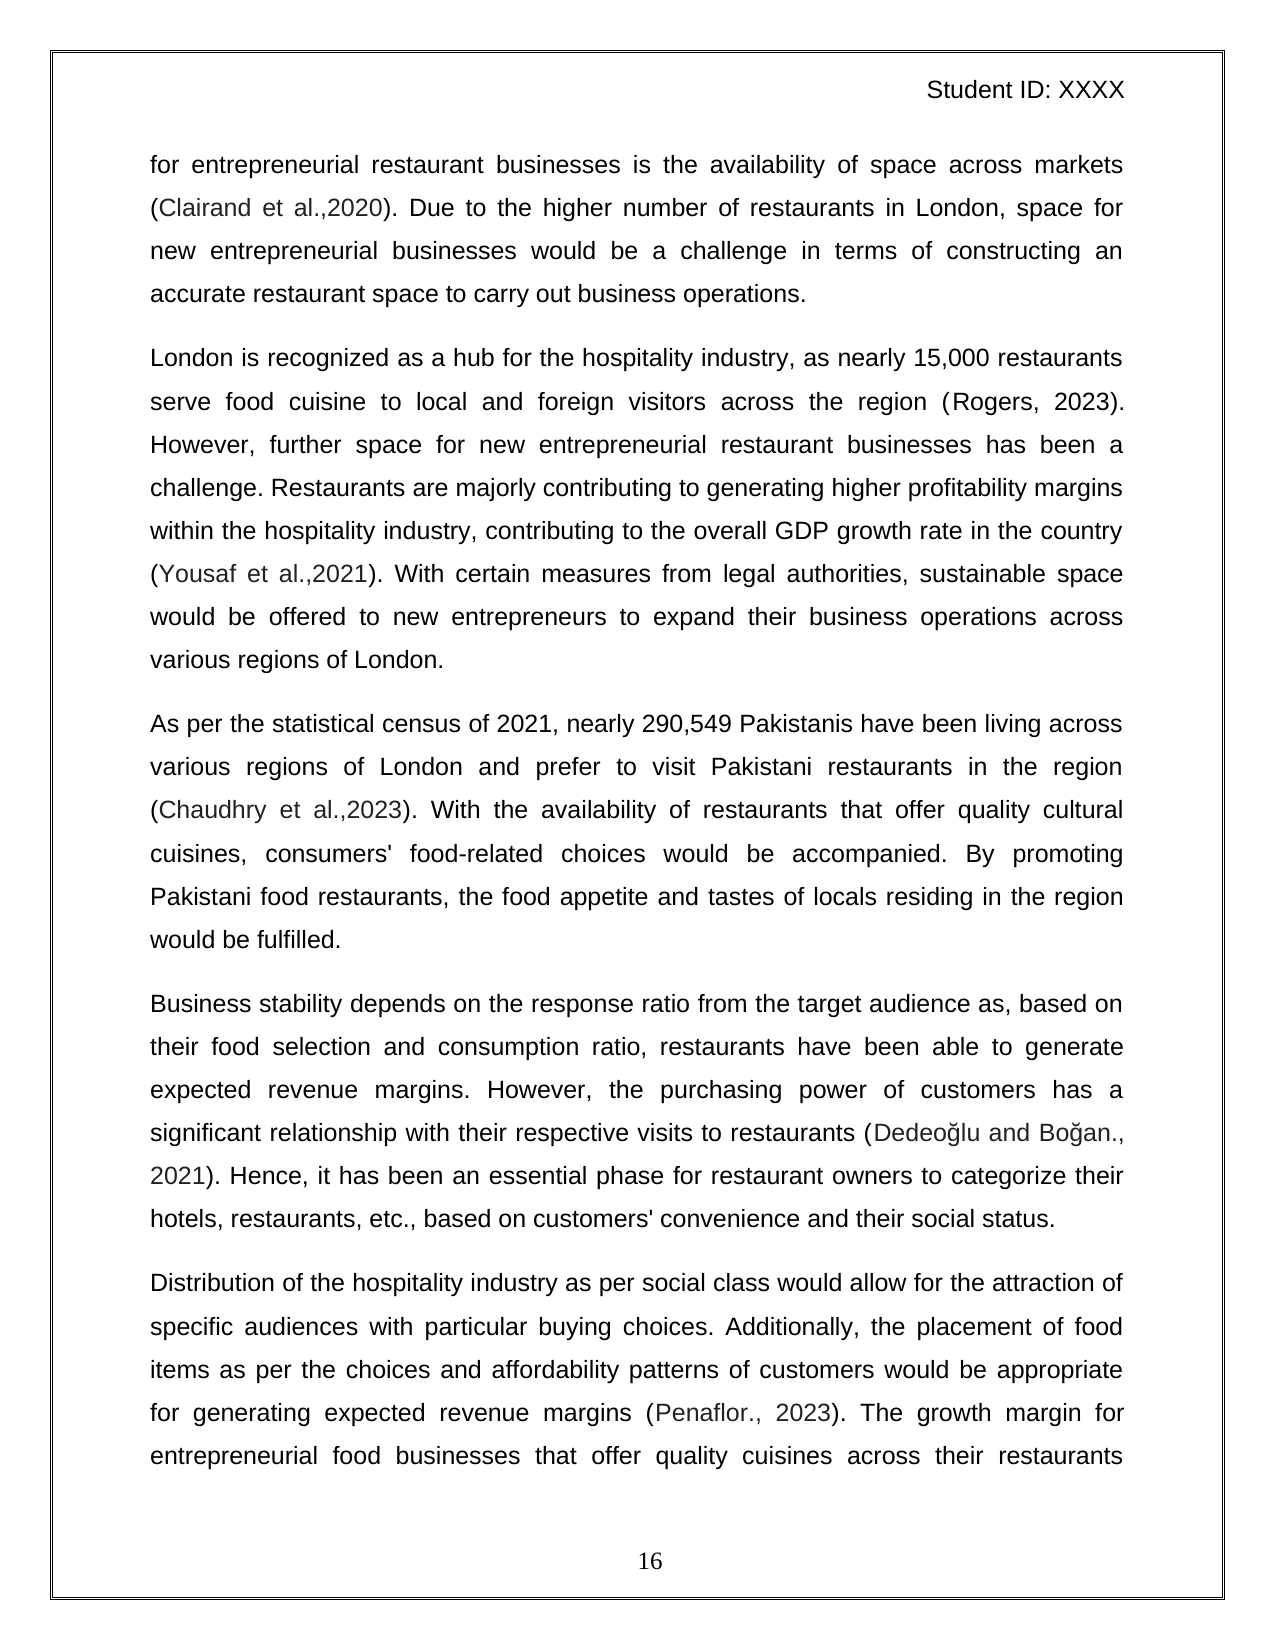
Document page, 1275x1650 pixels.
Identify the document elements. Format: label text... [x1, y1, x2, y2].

text London is recognized as a hub for the hospitality industry, as nearly 15,000 restaurants serve food cuisine to local and foreign visitors across the region (Rogers, 2023). However, further space for new entrepreneurial restaurant businesses has been a challenge. Restaurants are majorly contributing to generating higher profitability margins within the hospitality industry, contributing to the overall GDP growth rate in the country (Yousaf et al.,2021). With certain measures from legal authorities, sustainable space would be offered to new entrepreneurs to expand their business operations across various regions of London. [150, 343, 1125, 674]
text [150, 150, 1125, 308]
text Business stability depends on the response ratio from the target audience as, based on their food selection and consumption ratio, restaurants have been able to generate expected revenue margins. However, the purchasing power of customers has a significant relationship with their respective visits to restaurants (Dedeoğlu and Boğan., 2021). Hence, it has been an essential phase for restaurant owners to categorize their hotels, restaurants, etc., based on customers' convenience and their social status. [150, 989, 1125, 1233]
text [150, 1268, 1125, 1469]
text As per the statistical census of 2021, nearly 290,549 Pakistanis have been living across various regions of London and prefer to visit Pakistani restaurants in the region (Chaudhry et al.,2023). With the availability of restaurants that offer quality cultural cuisines, consumers' food-related choices would be accompanied. By promoting Pakistani food restaurants, the food appetite and tastes of locals residing in the region would be fulfilled. [150, 709, 1125, 953]
